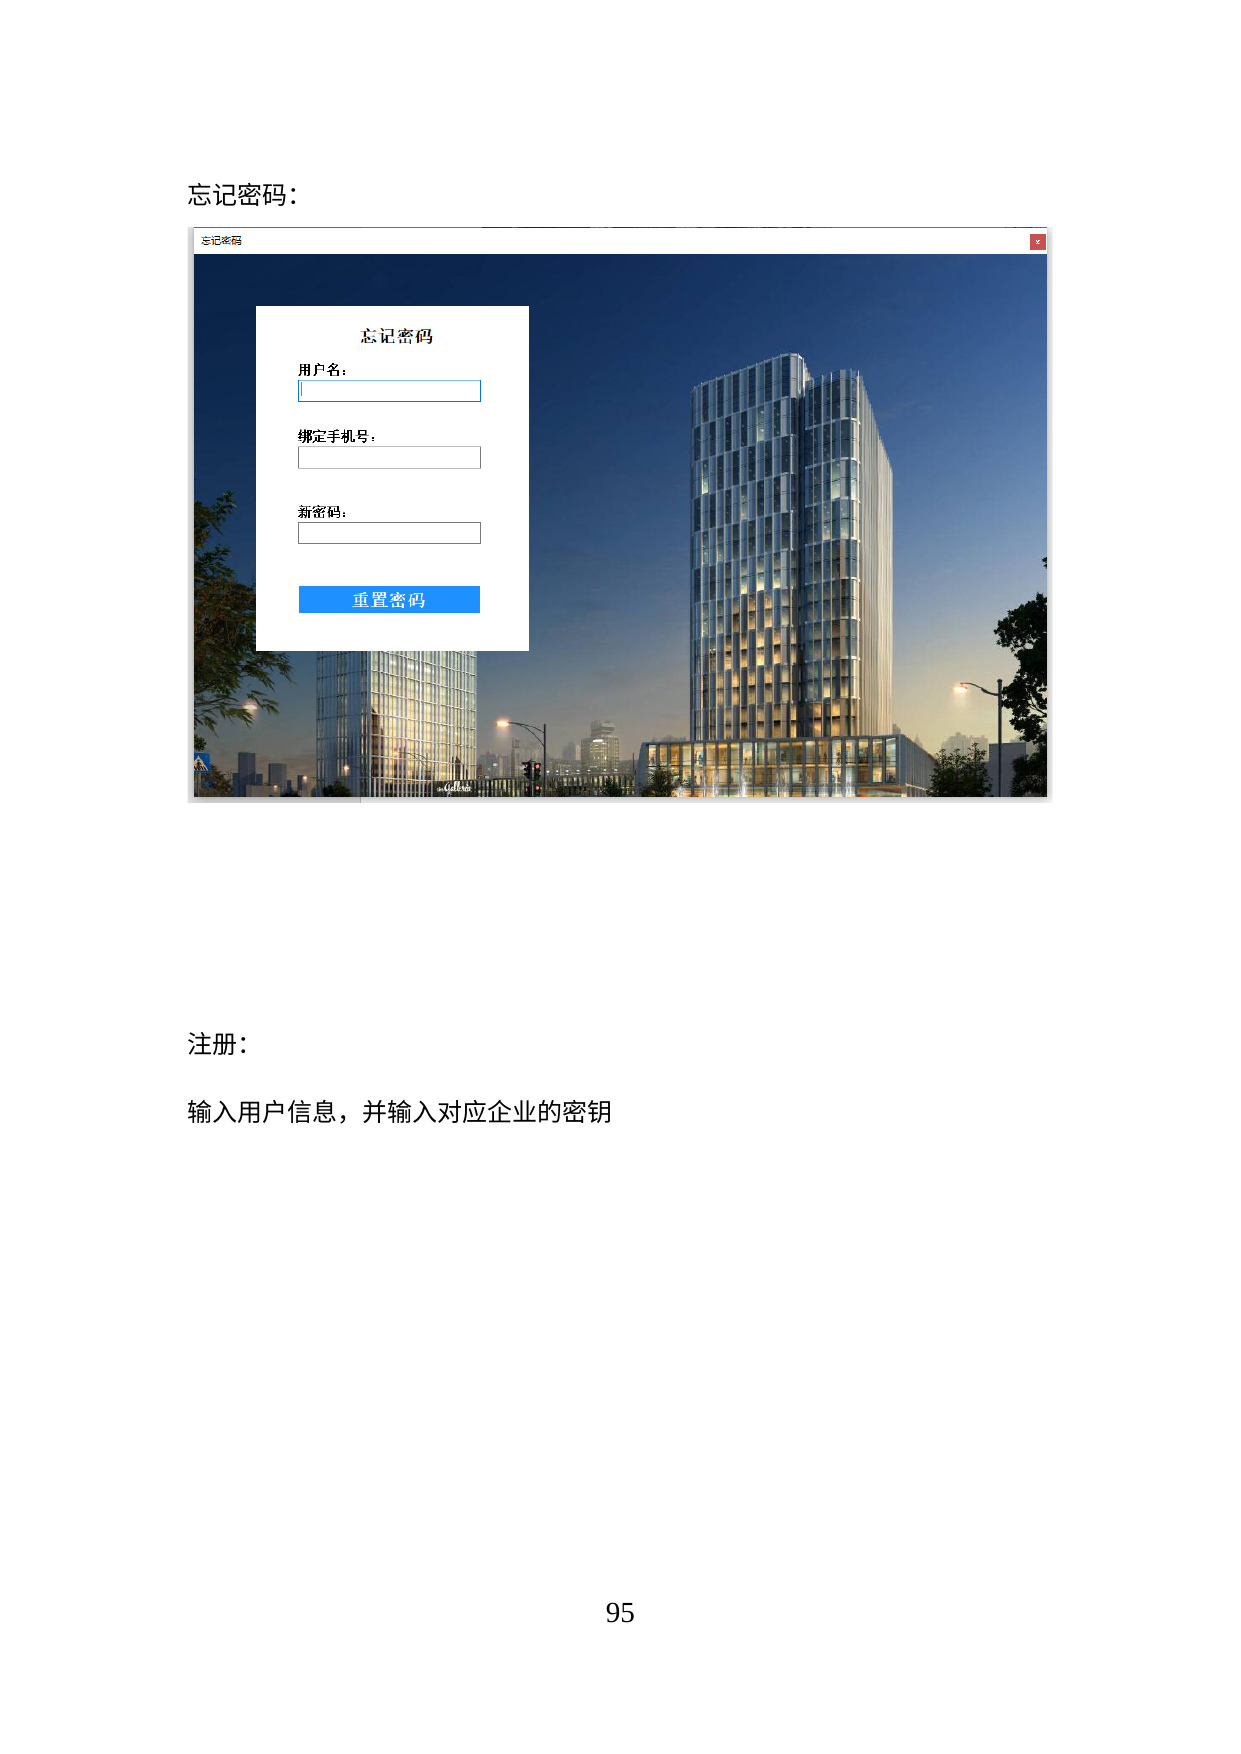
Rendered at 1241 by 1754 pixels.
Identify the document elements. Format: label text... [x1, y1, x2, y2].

text 忘记密码： [187, 159, 1053, 227]
text 输入用户信息，并输入对应企业的密钥 [187, 1076, 1053, 1144]
picture [187, 227, 1053, 803]
text 注册： [187, 1008, 1053, 1076]
